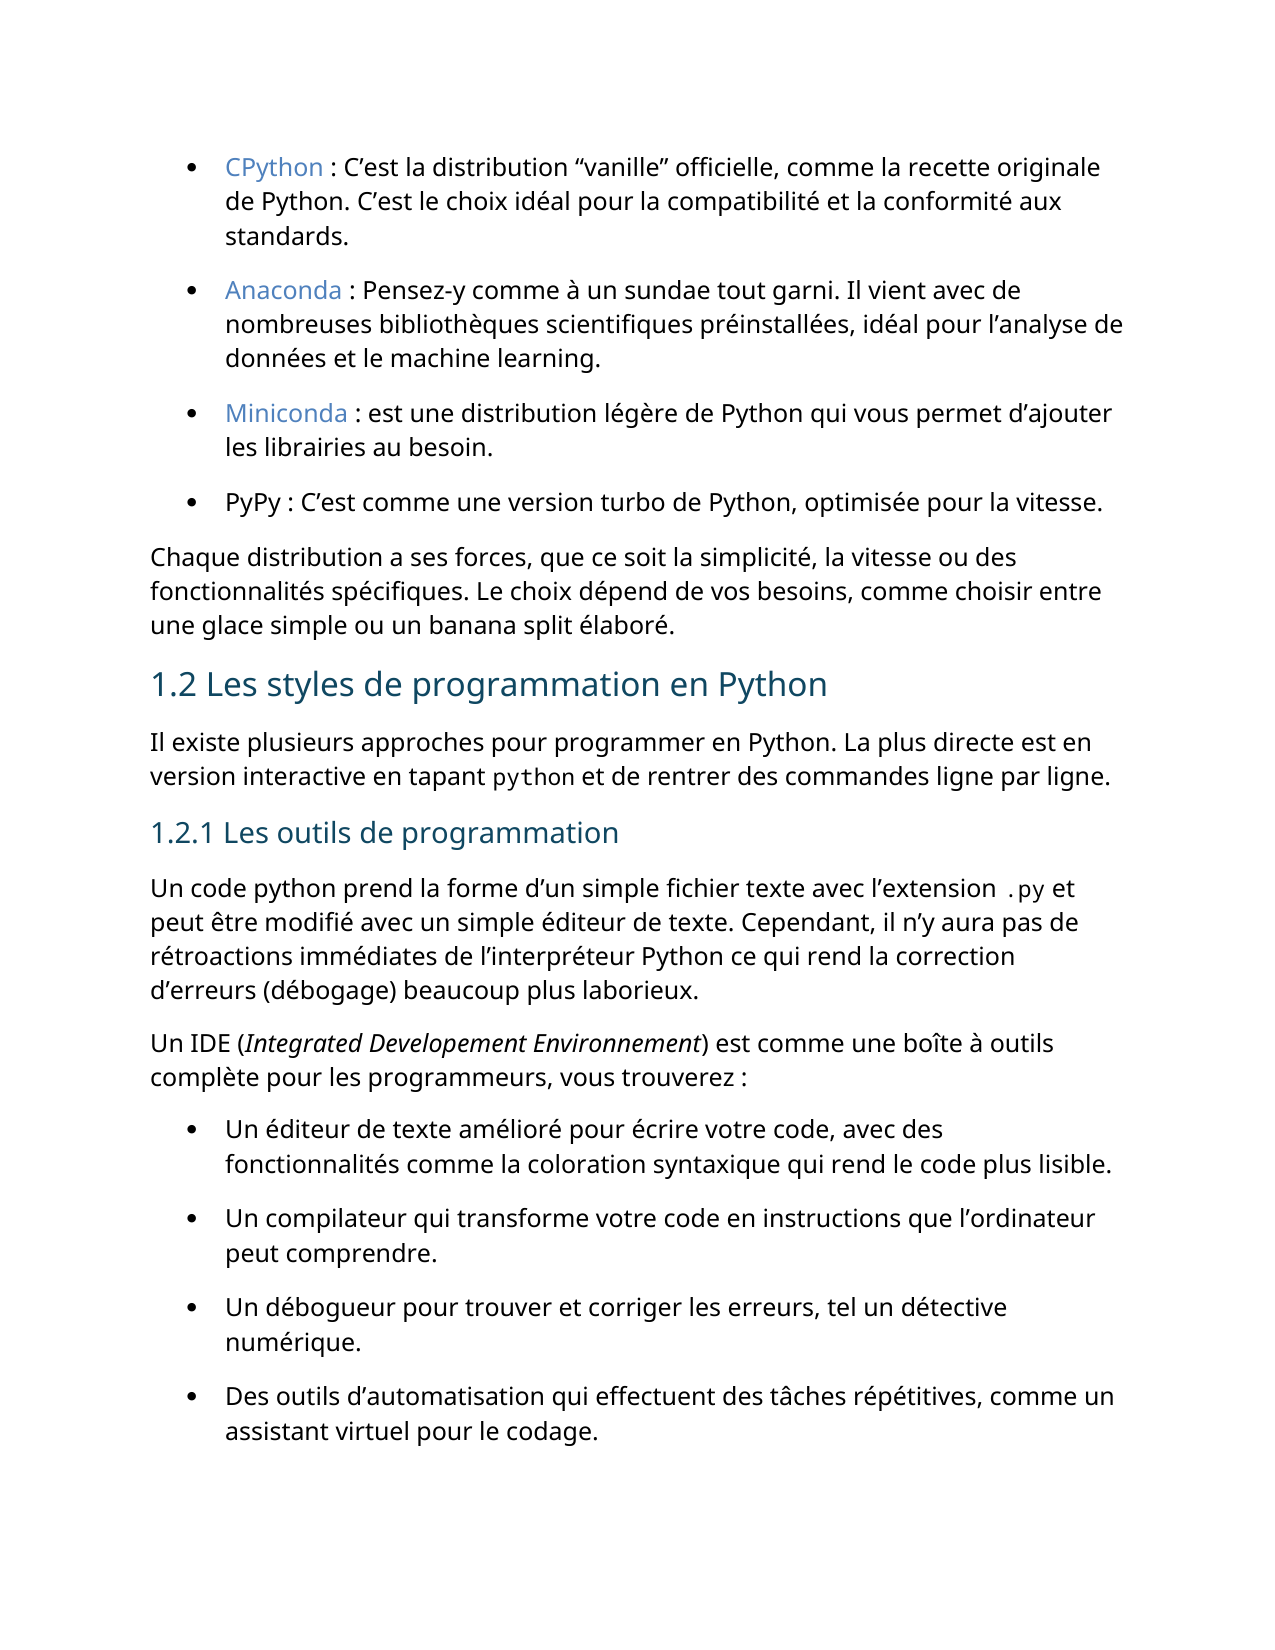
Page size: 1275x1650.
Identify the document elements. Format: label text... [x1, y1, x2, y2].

list Anaconda : Pensez-y comme à un sundae tout garni. Il vient avec de nombreuses bibliothèques scientifiques préinstallées, idéal pour l’analyse de données et le machine learning. [187, 273, 1125, 375]
subtitle 1.2 Les styles de programmation en Python [150, 661, 1125, 706]
list Des outils d’automatisation qui effectuent des tâches répétitives, comme un assistant virtuel pour le codage. [187, 1379, 1125, 1447]
list Un compilateur qui transforme votre code en instructions que l’ordinateur peut comprendre. [187, 1201, 1125, 1269]
text Il existe plusieurs approches pour programmer en Python. La plus directe est en version interactive en tapant python et de rentrer des commandes ligne par ligne. [150, 725, 1125, 793]
list Un débogueur pour trouver et corriger les erreurs, tel un détective numérique. [187, 1290, 1125, 1358]
text Un IDE (Integrated Developement Environnement) est comme une boîte à outils complète pour les programmeurs, vous trouverez : [150, 1025, 1125, 1093]
list PyPy : C’est comme une version turbo de Python, optimisée pour la vitesse. [187, 485, 1125, 519]
text Un code python prend la forme d’un simple fichier texte avec l’extension .py et peut être modifié avec un simple éditeur de texte. Cependant, il n’y aura pas de rétroactions immédiates de l’interpréteur Python ce qui rend la correction d’erreurs (débogage) beaucoup plus laborieux. [150, 870, 1125, 1007]
text Chaque distribution a ses forces, que ce soit la simplicité, la vitesse ou des fonctionnalités spécifiques. Le choix dépend de vos besoins, comme choisir entre une glace simple ou un banana split élaboré. [150, 540, 1125, 642]
list CPython : C’est la distribution “vanille” officielle, comme la recette originale de Python. C’est le choix idéal pour la compatibilité et la conformité aux standards. [187, 150, 1125, 252]
list Miniconda : est une distribution légère de Python qui vous permet d’ajouter les librairies au besoin. [187, 396, 1125, 464]
subtitle 1.2.1 Les outils de programmation [150, 812, 1125, 852]
list Un éditeur de texte amélioré pour écrire votre code, avec des fonctionnalités comme la coloration syntaxique qui rend le code plus lisible. [187, 1112, 1125, 1180]
